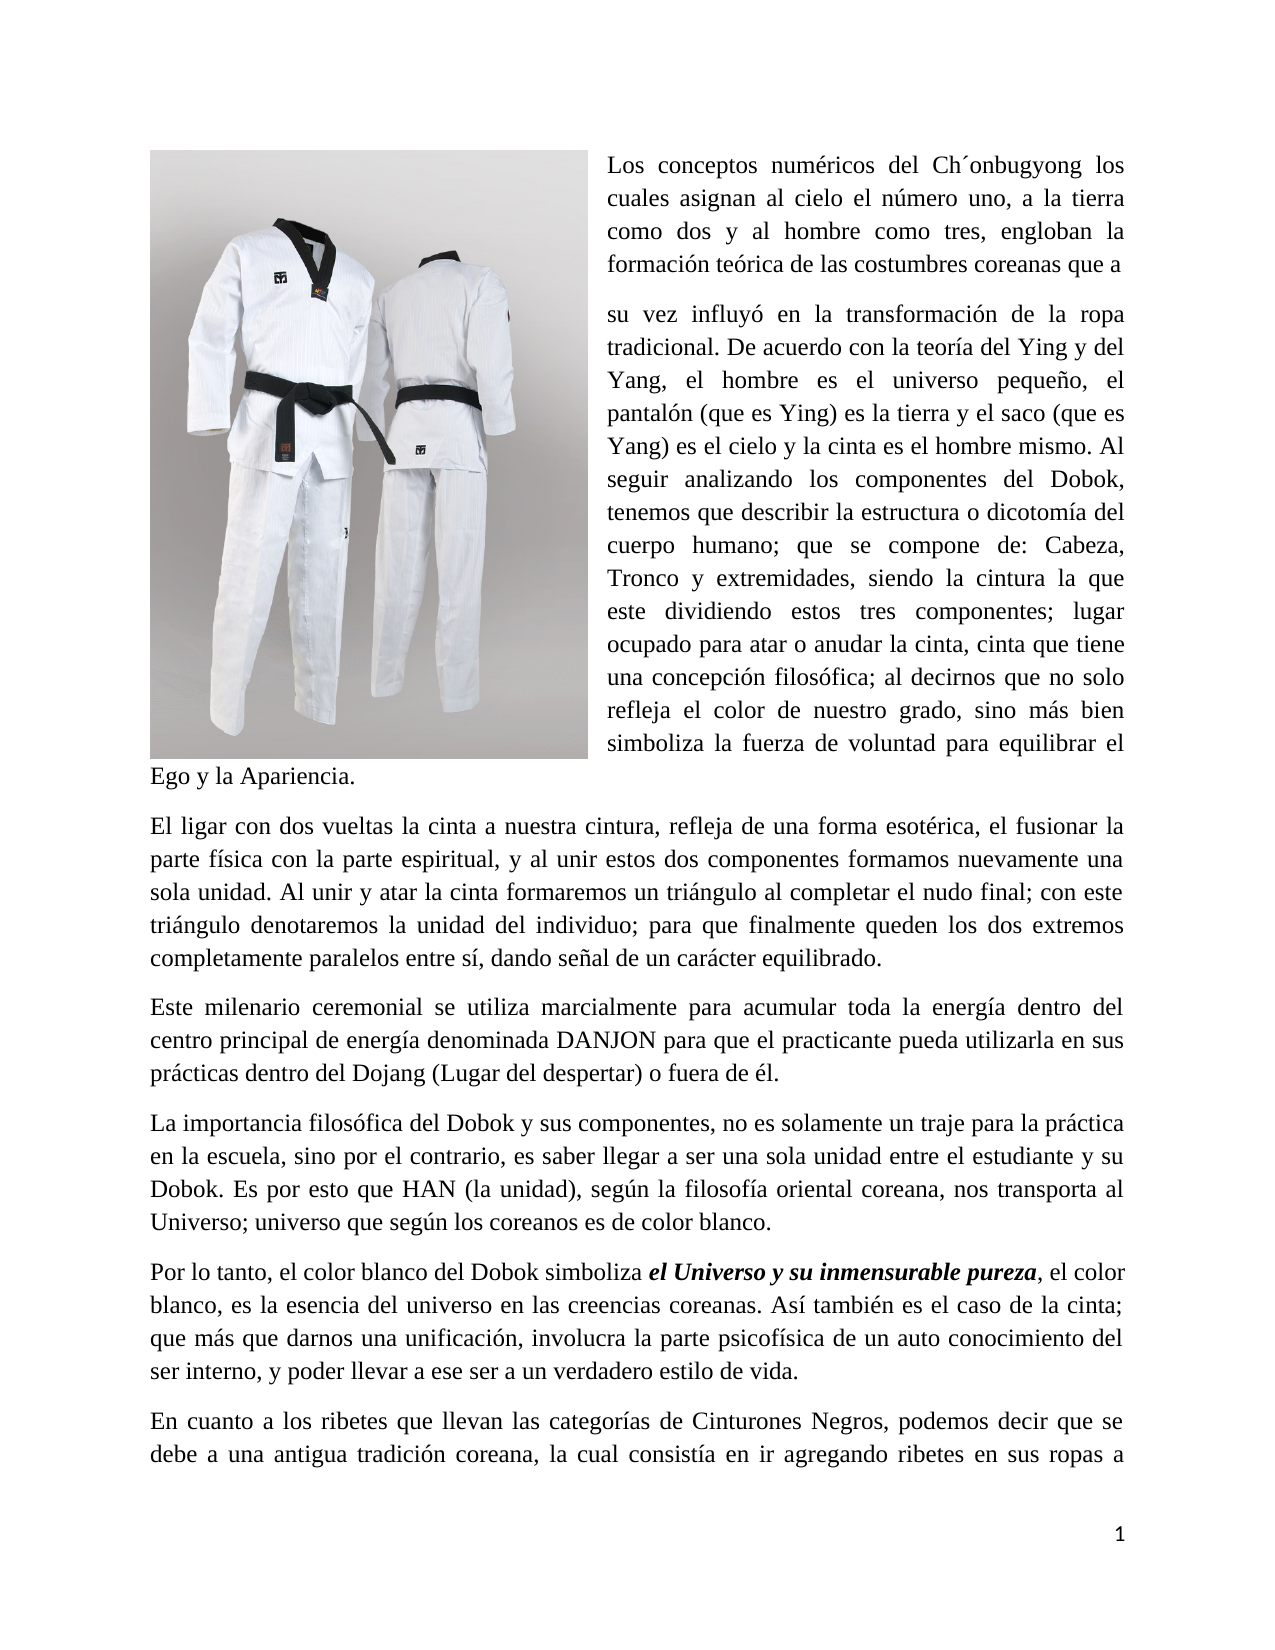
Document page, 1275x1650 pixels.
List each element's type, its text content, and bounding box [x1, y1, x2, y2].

text El ligar con dos vueltas la cinta a nuestra cintura, refleja de una forma esotérica, el fusionar la parte física con la parte espiritual, y al unir estos dos componentes formamos nuevamente una sola unidad. Al unir y atar la cinta formaremos un triángulo al completar el nudo final; con este triángulo denotaremos la unidad del individuo; para que finalmente queden los dos extremos completamente paralelos entre sí, dando señal de un carácter equilibrado. [150, 811, 1125, 972]
text Los conceptos numéricos del Ch´onbugyong los cuales asignan al cielo el número uno, a la tierra como dos y al hombre como tres, engloban la formación teórica de las costumbres coreanas que a [588, 150, 1125, 278]
text La importancia filosófica del Dobok y sus componentes, no es solamente un traje para la práctica en la escuela, sino por el contrario, es saber llegar a ser una sola unidad entre el estudiante y su Dobok. Es por esto que HAN (la unidad), según la filosofía oriental coreana, nos transporta al Universo; universo que según los coreanos es de color blanco. [150, 1108, 1125, 1236]
text Este milenario ceremonial se utiliza marcialmente para acumular toda la energía dentro del centro principal de energía denominada DANJON para que el practicante pueda utilizarla en sus prácticas dentro del Dojang (Lugar del despertar) o fuera de él. [150, 992, 1125, 1087]
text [150, 1406, 1125, 1467]
picture [150, 150, 588, 759]
text su vez influyó en la transformación de la ropa tradicional. De acuerdo con la teoría del Ying y del Yang, el hombre es el universo pequeño, el pantalón (que es Ying) es la tierra y el saco (que es Yang) es el cielo y la cinta es el hombre mismo. Al seguir analizando los componentes del Dobok, tenemos que describir la estructura o dicotomía del cuerpo humano; que se compone de: Cabeza, Tronco y extremidades, siendo la cintura la que este dividiendo estos tres componentes; lugar ocupado para atar o anudar la cinta, cinta que tiene una concepción filosófica; al decirnos que no solo refleja el color de nuestro grado, sino más bien simboliza la fuerza de voluntad para equilibrar el Ego y la Apariencia. [150, 299, 1125, 790]
text Por lo tanto, el color blanco del Dobok simboliza el Universo y su inmensurable pureza, el color blanco, es la esencia del universo en las creencias coreanas. Así también es el caso de la cinta; que más que darnos una unificación, involucra la parte psicofísica de un auto conocimiento del ser interno, y poder llevar a ese ser a un verdadero estilo de vida. [150, 1257, 1125, 1385]
